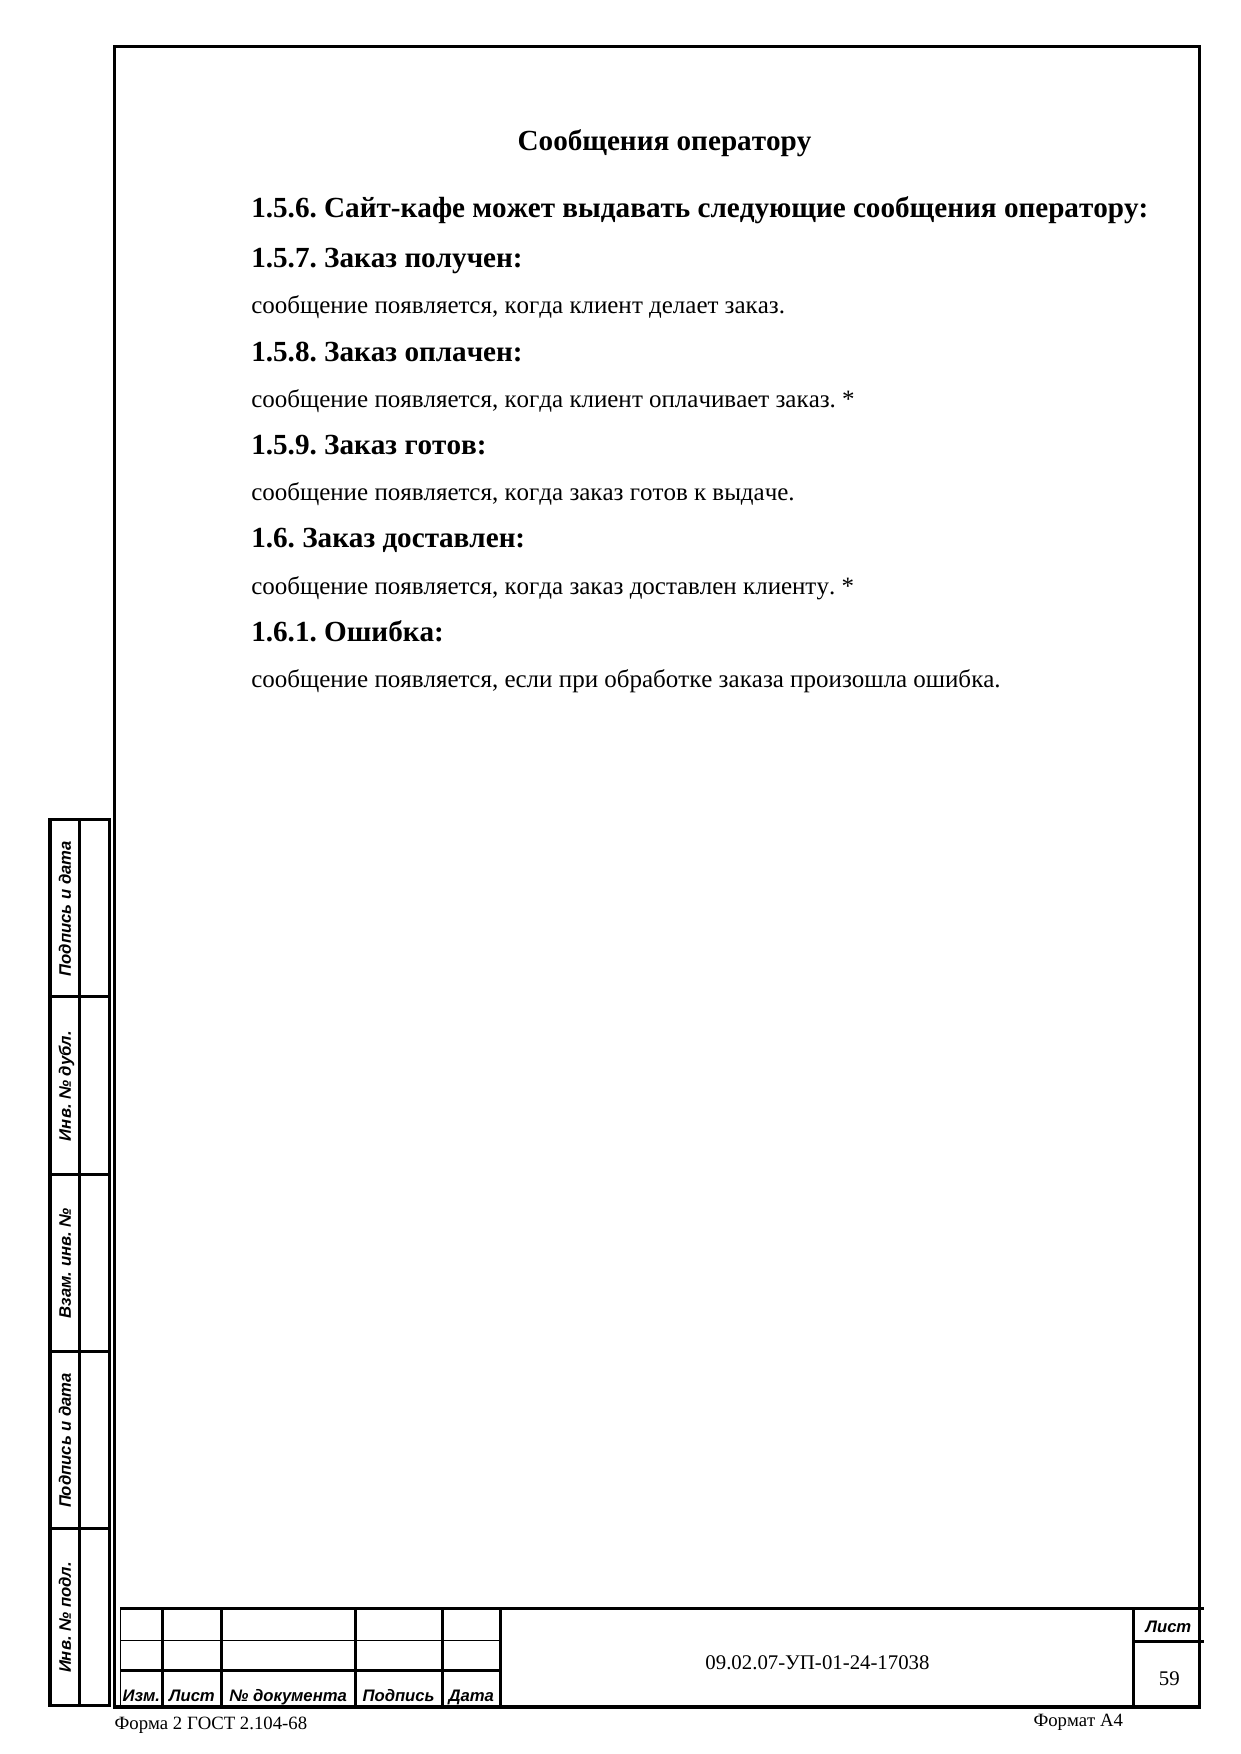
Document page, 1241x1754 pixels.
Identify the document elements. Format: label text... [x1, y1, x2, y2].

text сообщение появляется, когда заказ готов к выдаче. [177, 477, 1152, 506]
subtitle 1.5.6. Сайт-кафе может выдавать следующие сообщения оператору: [177, 190, 1152, 223]
text сообщение появляется, когда клиент оплачивает заказ. * [177, 384, 1152, 413]
text сообщение появляется, когда заказ доставлен клиенту. * [177, 571, 1152, 599]
subtitle 1.6. Заказ доставлен: [177, 521, 1152, 554]
subtitle Сообщения оператору [177, 123, 1152, 156]
subtitle 1.5.7. Заказ получен: [177, 240, 1152, 274]
text сообщение появляется, если при обработке заказа произошла ошибка. [177, 664, 1152, 693]
subtitle 1.5.8. Заказ оплачен: [177, 334, 1152, 367]
subtitle 1.6.1. Ошибка: [177, 614, 1152, 647]
text сообщение появляется, когда клиент делает заказ. [177, 291, 1152, 319]
subtitle 1.5.9. Заказ готов: [177, 427, 1152, 461]
